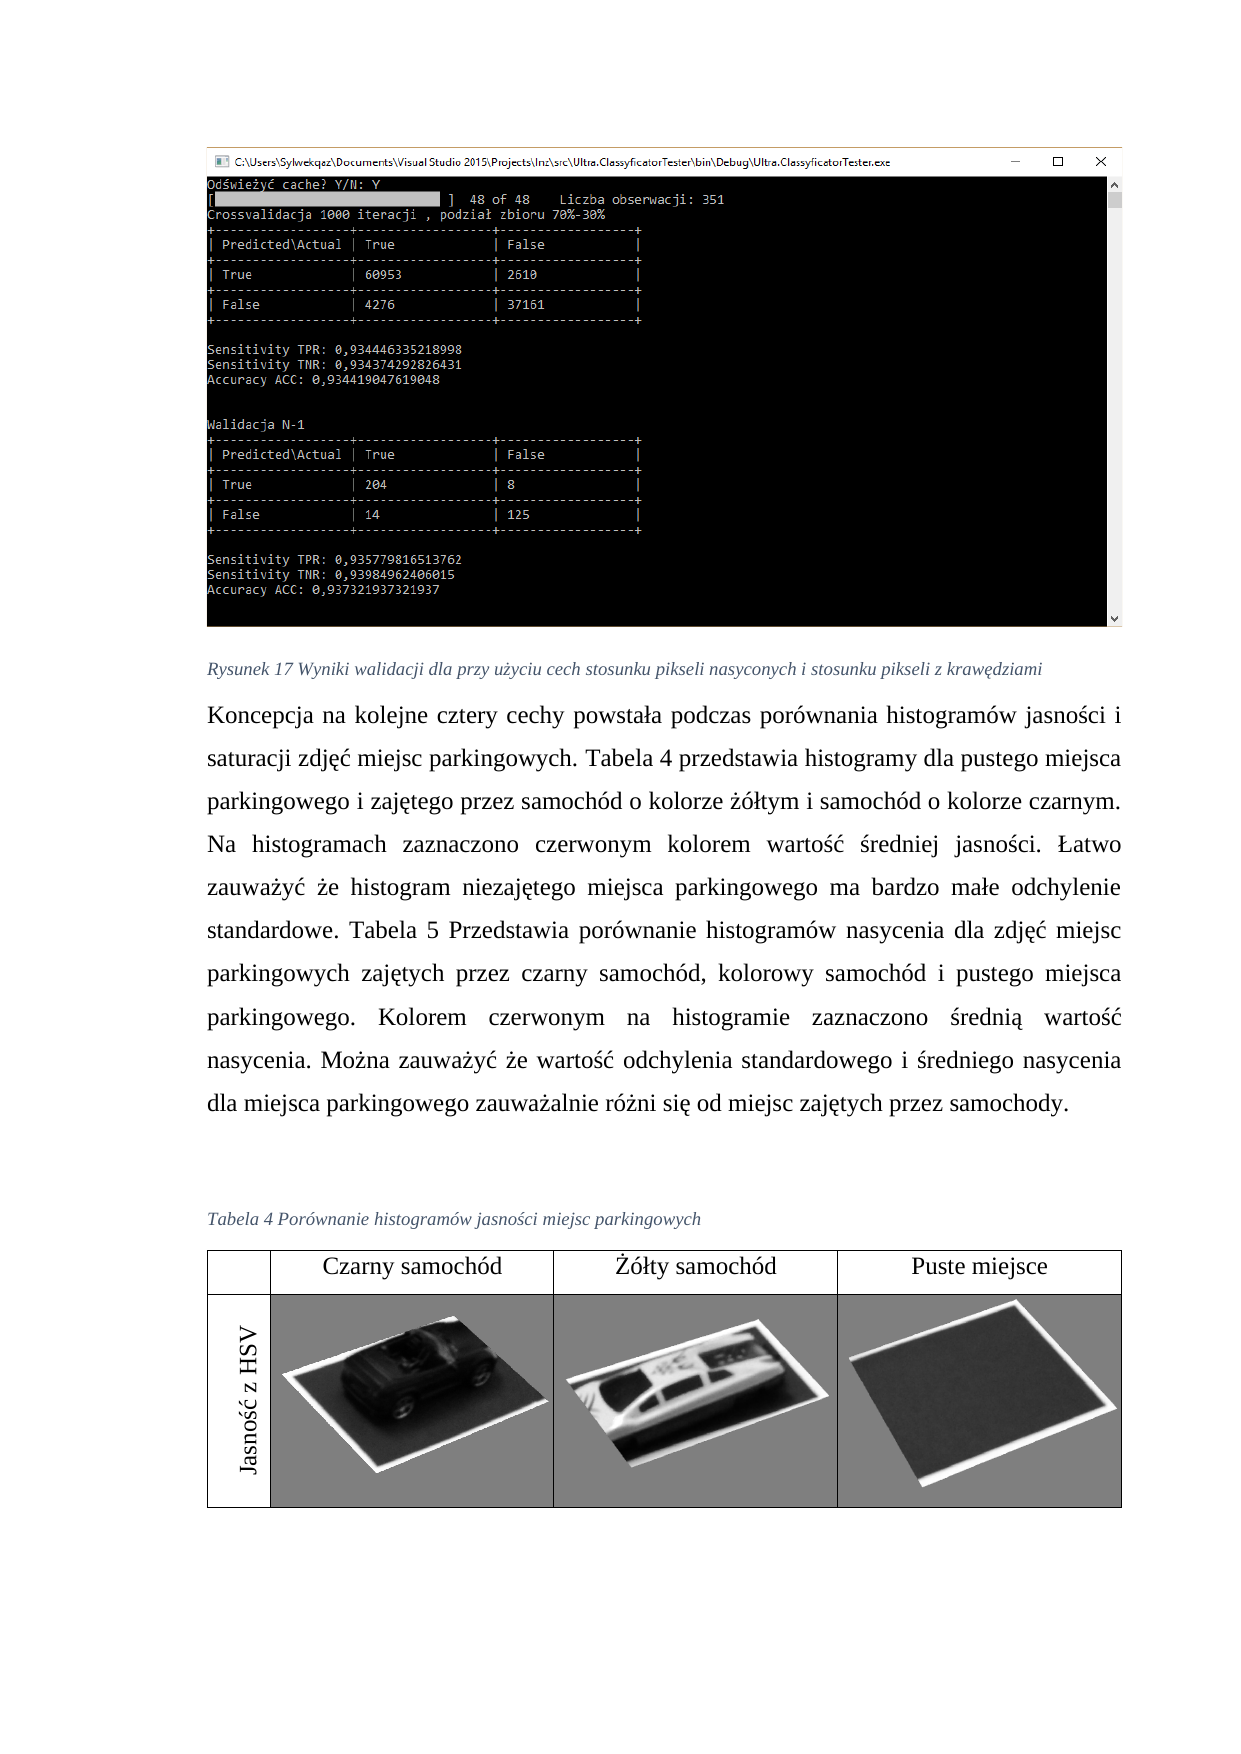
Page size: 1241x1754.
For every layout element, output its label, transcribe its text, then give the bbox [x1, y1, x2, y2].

picture [206, 147, 1123, 627]
text Koncepcja na kolejne cztery cechy powstała podczas porównania histogramów jasności i saturacji zdjęć miejsc parkingowych. Tabela 4 przedstawia histogramy dla pustego miejsca parkingowego i zajętego przez samochód o kolorze żółtym i samochód o kolorze czarnym. Na histogramach zaznaczono czerwonym kolorem wartość średniej jasności. Łatwo zauważyć że histogram niezajętego miejsca parkingowego ma bardzo małe odchylenie standardowe. Tabela 5 Przedstawia porównanie histogramów nasycenia dla zdjęć miejsc parkingowych zajętych przez czarny samochód, kolorowy samochód i pustego miejsca parkingowego. Kolorem czerwonym na histogramie zaznaczono średnią wartość nasycenia. Można zauważyć że wartość odchylenia standardowego i średniego nasycenia dla miejsca parkingowego zauważalnie różni się od miejsc zajętych przez samochody. [207, 700, 1122, 1117]
picture [848, 1299, 1118, 1489]
table_cell [838, 1295, 1121, 1507]
table_cell [554, 1295, 837, 1507]
table_header Czarny samochód [271, 1251, 553, 1294]
table_header Żółty samochód [554, 1251, 837, 1294]
table_cell Jasność z HSV [208, 1295, 270, 1507]
table_cell [271, 1295, 553, 1507]
table_header Puste miejsce [838, 1251, 1121, 1294]
text Tabela 4 Porównanie histogramów jasności miejsc parkingowych [207, 1207, 1122, 1229]
table_header [208, 1251, 270, 1294]
picture [281, 1314, 549, 1474]
text Rysunek 17 Wyniki walidacji dla przy użyciu cech stosunku pikseli nasyconych i stosunku pikseli z krawędziami [207, 657, 1122, 679]
picture [565, 1319, 830, 1468]
